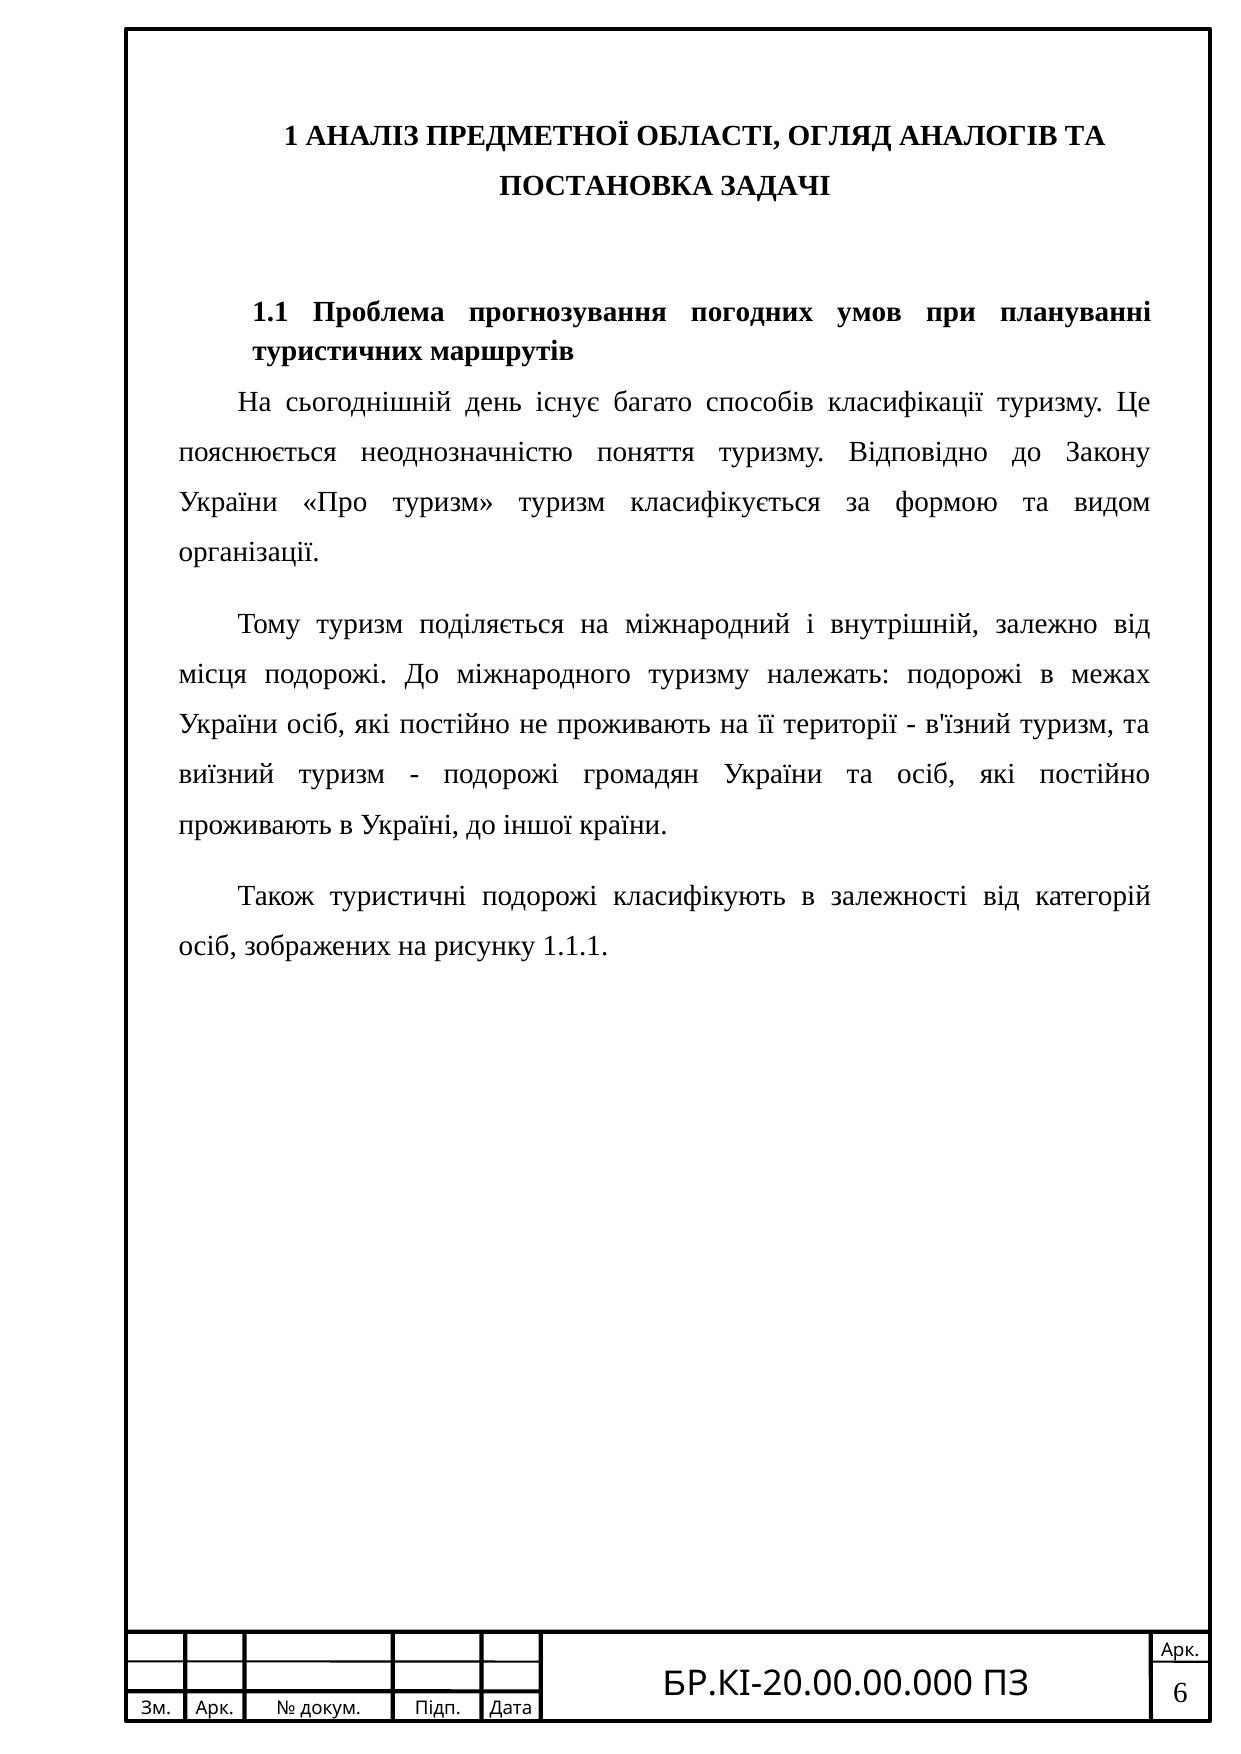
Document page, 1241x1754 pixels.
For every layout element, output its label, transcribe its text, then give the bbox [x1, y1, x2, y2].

text На сьогоднішній день існує багато способів класифікації туризму. Це пояснюється неоднозначністю поняття туризму. Відповідно до Закону України «Про туризм» туризм класифікується за формою та видом організації. [178, 384, 1152, 568]
subtitle 1.1 Проблема прогнозування погодних умов при плануванні туристичних маршрутів [252, 294, 1152, 366]
text Також туристичні подорожі класифікують в залежності від категорій осіб, зображених на рисунку 1.1.1. [178, 878, 1152, 962]
text Тому туризм поділяється на міжнародний і внутрішній, залежно від місця подорожі. До міжнародного туризму належать: подорожі в межах України осіб, які постійно не проживають на її території - в'їзний туризм, та виїзний туризм - подорожі громадян України та осіб, які постійно проживають в Україні, до іншої країни. [178, 606, 1152, 841]
subtitle 1 АНАЛІЗ ПРЕДМЕТНОЇ ОБЛАСТІ, ОГЛЯД АНАЛОГІВ ТА ПОСТАНОВКА ЗАДАЧІ [178, 118, 1152, 202]
